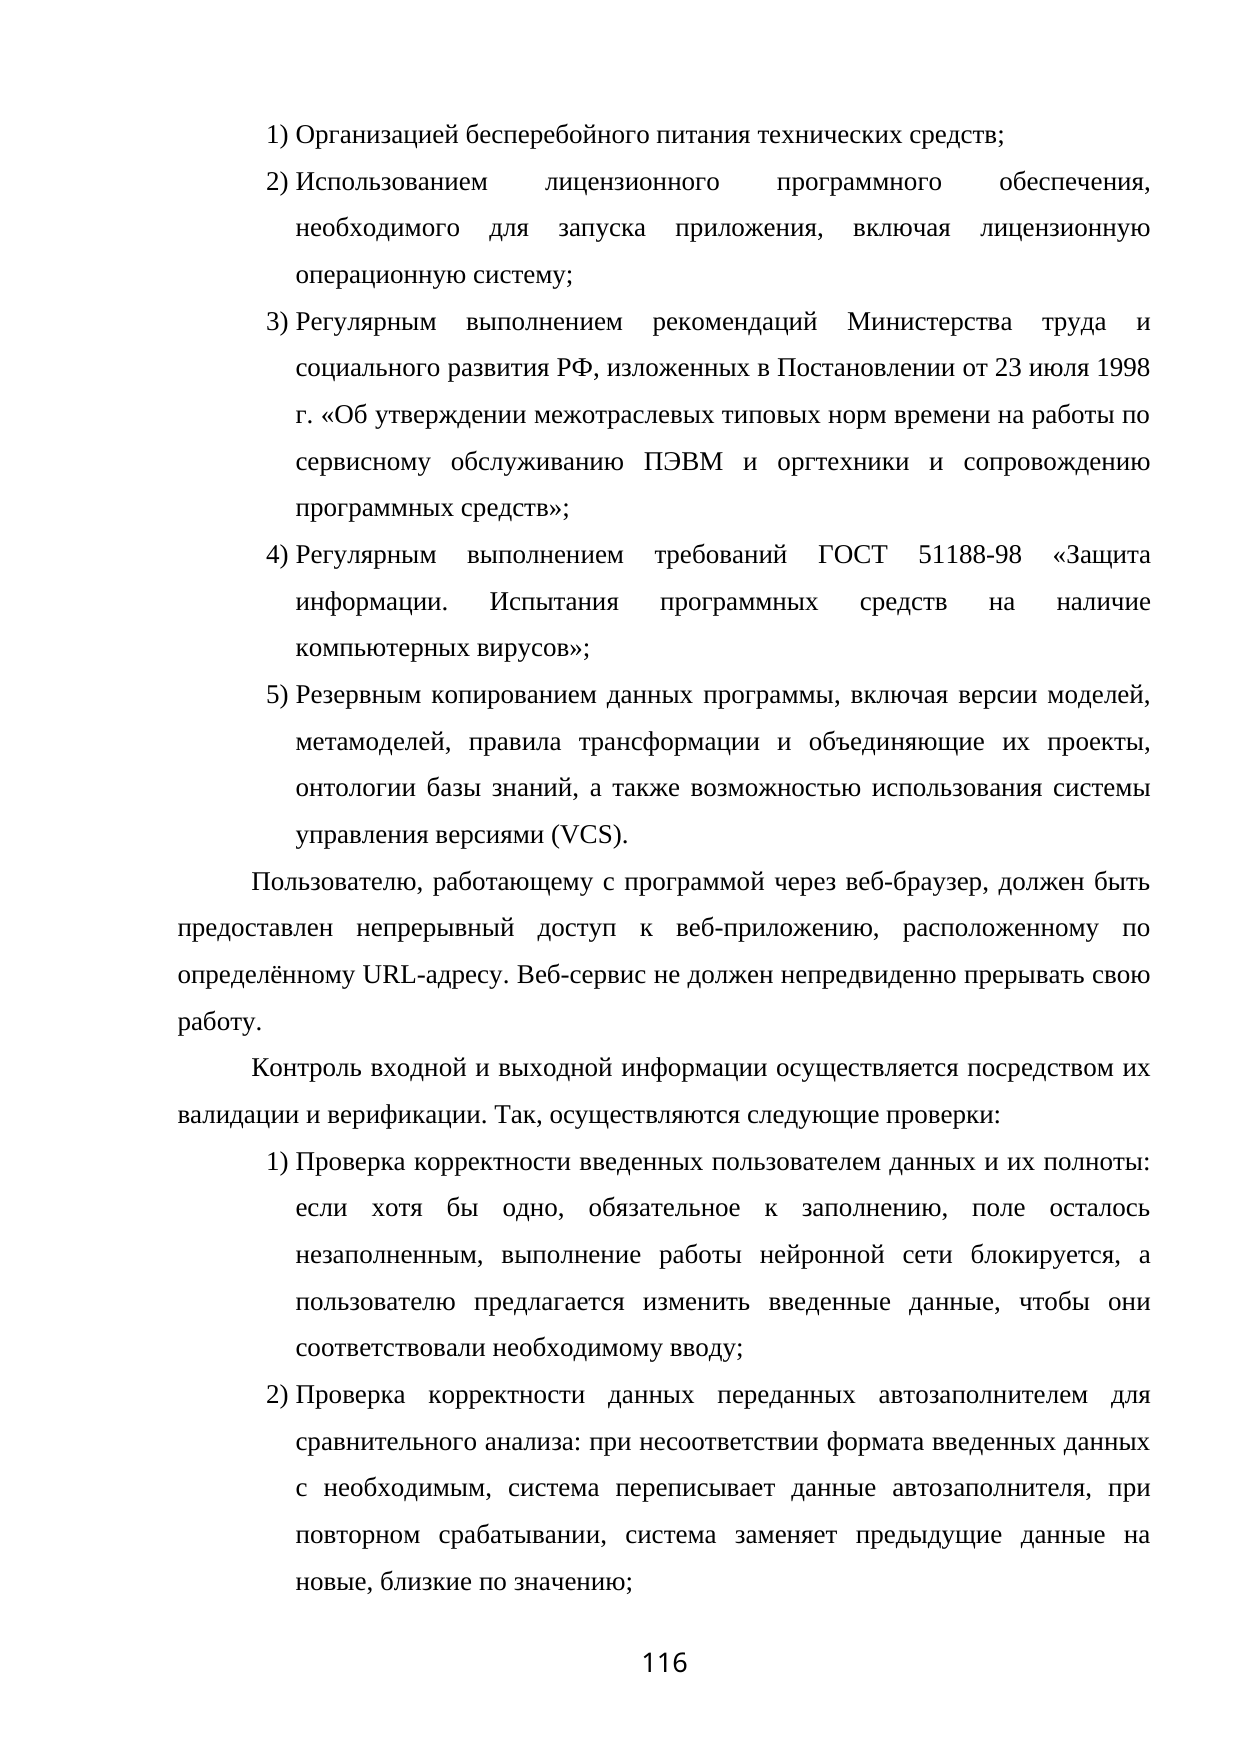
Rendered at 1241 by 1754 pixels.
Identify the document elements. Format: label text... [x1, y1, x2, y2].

list Регулярным выполнением требований ГОСТ 51188-98 «Защита информации. Испытания программных средств на наличие компьютерных вирусов»; [266, 538, 1152, 663]
list Проверка корректности данных переданных автозаполнителем для сравнительного анализа: при несоответствии формата введенных данных с необходимым, система переписывает данные автозаполнителя, при повторном срабатывании, система заменяет предыдущие данные на новые, близкие по значению; [266, 1378, 1152, 1596]
list Регулярным выполнением рекомендаций Министерства труда и социального развития РФ, изложенных в Постановлении от 23 июля 1998 г. «Об утверждении межотраслевых типовых норм времени на работы по сервисному обслуживанию ПЭВМ и оргтехники и сопровождению программных средств»; [266, 305, 1152, 523]
list Проверка корректности введенных пользователем данных и их полноты: если хотя бы одно, обязательное к заполнению, поле осталось незаполненным, выполнение работы нейронной сети блокируется, а пользователю предлагается изменить введенные данные, чтобы они соответствовали необходимому вводу; [266, 1145, 1152, 1363]
list Резервным копированием данных программы, включая версии моделей, метамоделей, правила трансформации и объединяющие их проекты, онтологии базы знаний, а также возможностью использования системы управления версиями (VCS). [266, 678, 1152, 849]
text Пользователю, работающему с программой через веб-браузер, должен быть предоставлен непрерывный доступ к веб-приложению, расположенному по определённому URL-адресу. Веб-сервис не должен непредвиденно прерывать свою работу. [177, 865, 1152, 1036]
list Использованием лицензионного программного обеспечения, необходимого для запуска приложения, включая лицензионную операционную систему; [266, 165, 1152, 289]
text Контроль входной и выходной информации осуществляется посредством их валидации и верификации. Так, осуществляются следующие проверки: [177, 1051, 1152, 1129]
list Организацией бесперебойного питания технических средств; [266, 118, 1152, 149]
